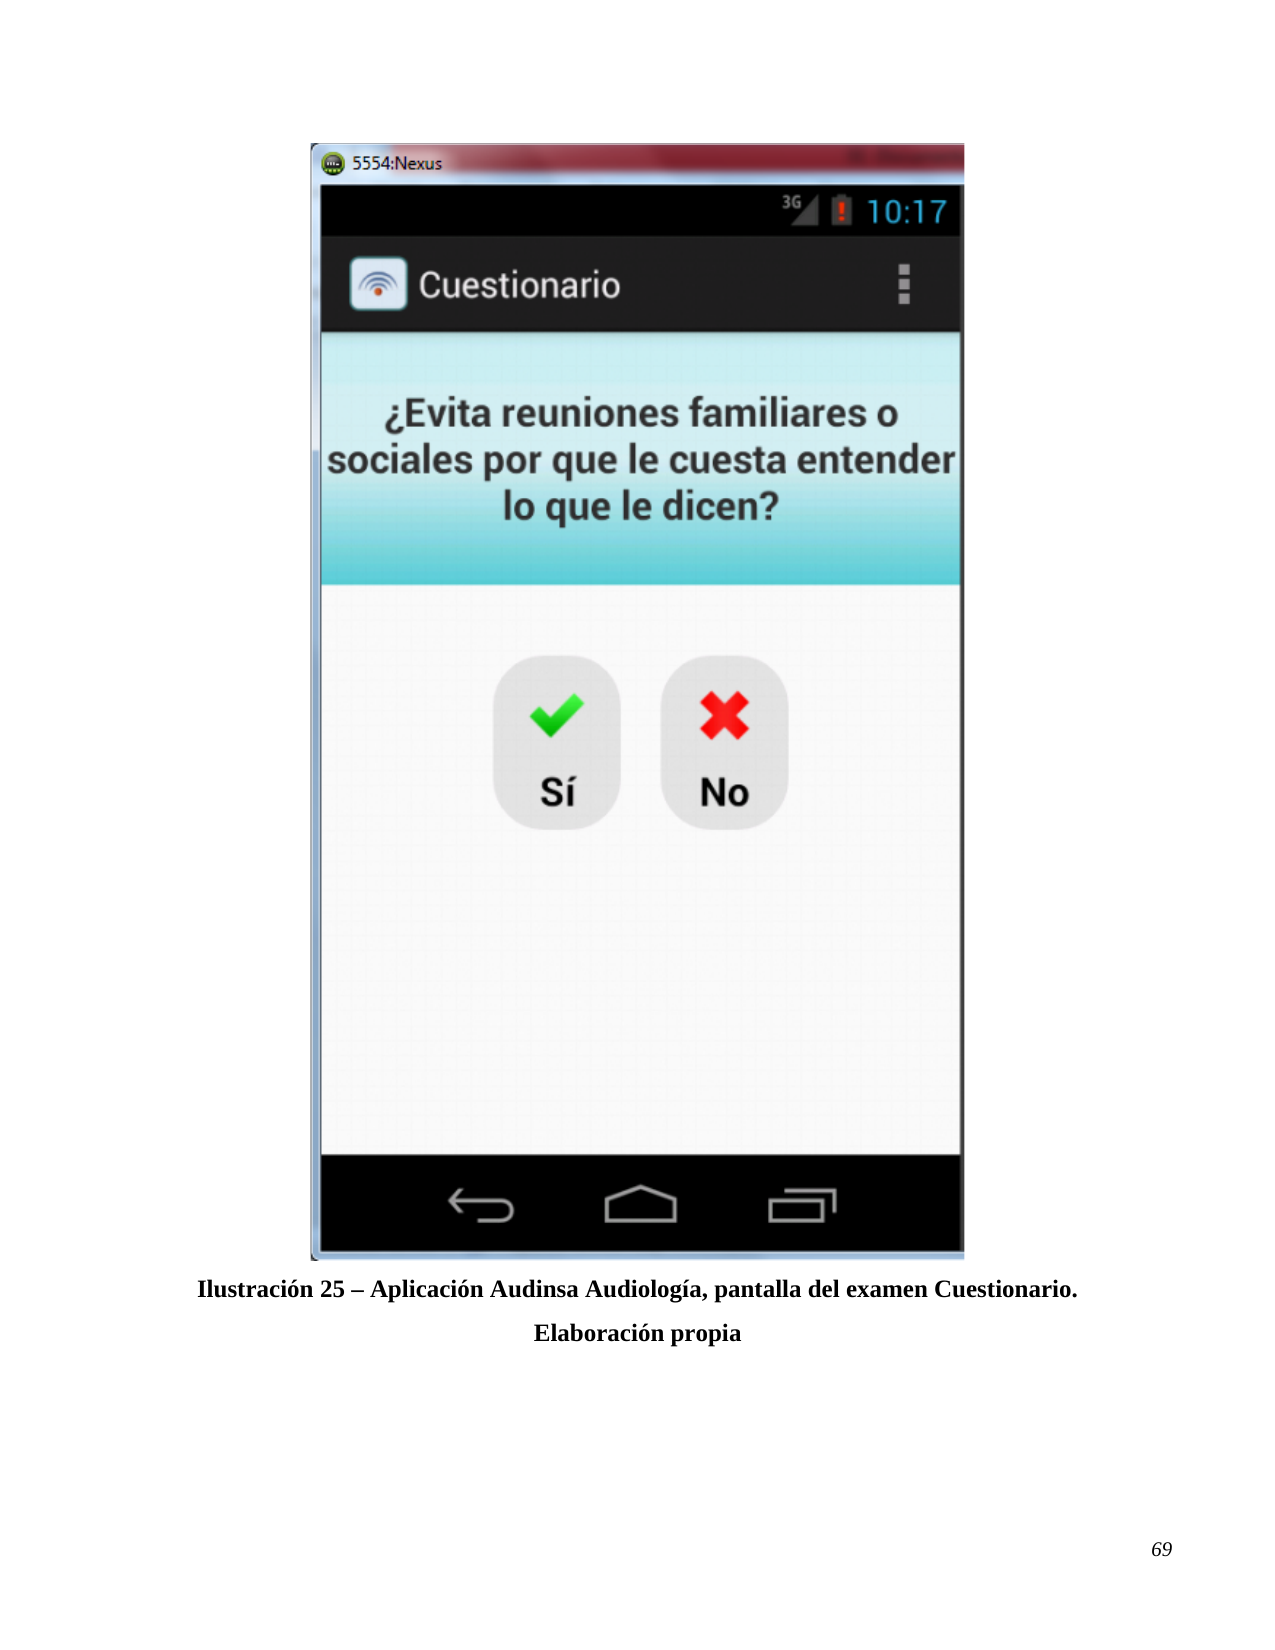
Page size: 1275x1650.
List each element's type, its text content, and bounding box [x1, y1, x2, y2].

text Elaboración propia [103, 1318, 1172, 1346]
picture [310, 143, 965, 1261]
text Ilustración 25 – Aplicación Audinsa Audiología, pantalla del examen Cuestionario. [103, 1274, 1172, 1303]
